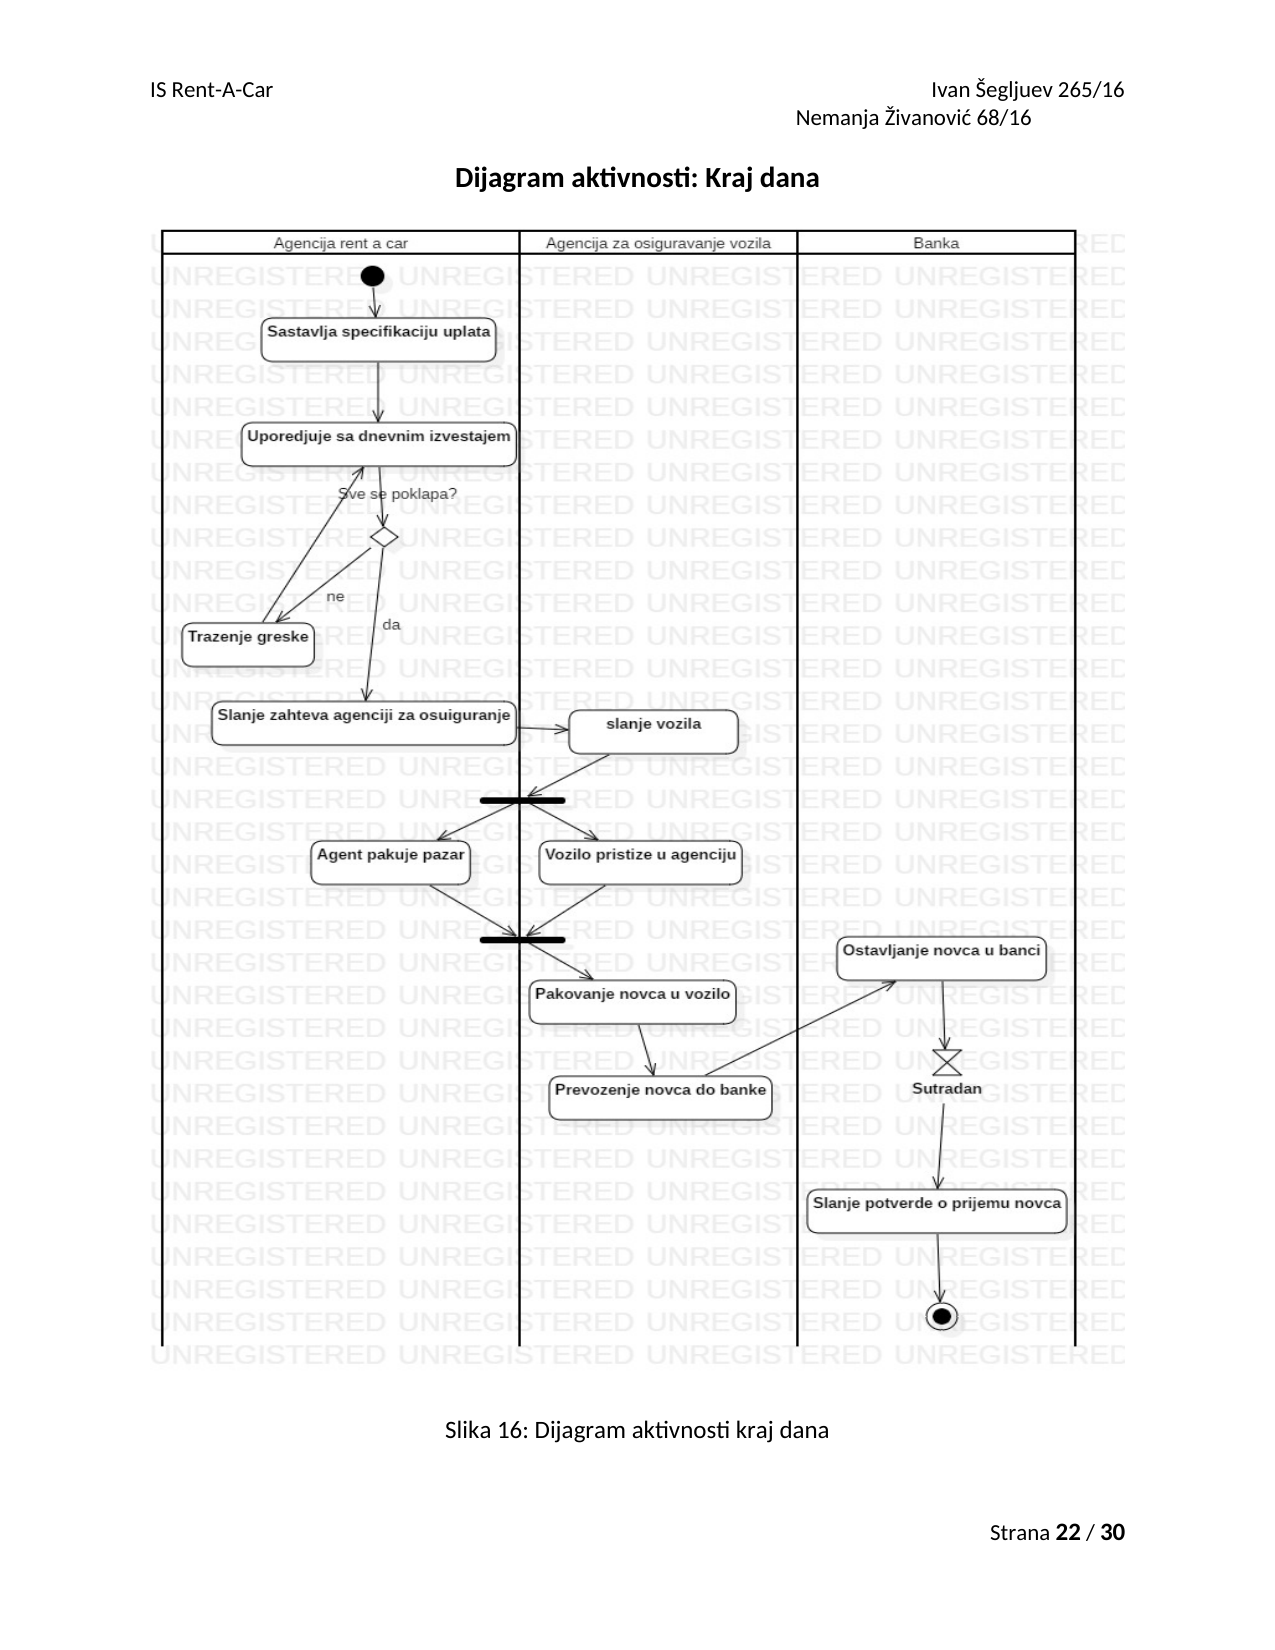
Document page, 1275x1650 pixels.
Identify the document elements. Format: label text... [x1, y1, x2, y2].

text Slika 16: Dijagram aktivnosti kraj dana [150, 1415, 1125, 1445]
text Dijagram aktivnosti: Kraj dana [150, 159, 1125, 195]
picture [150, 220, 1125, 1390]
